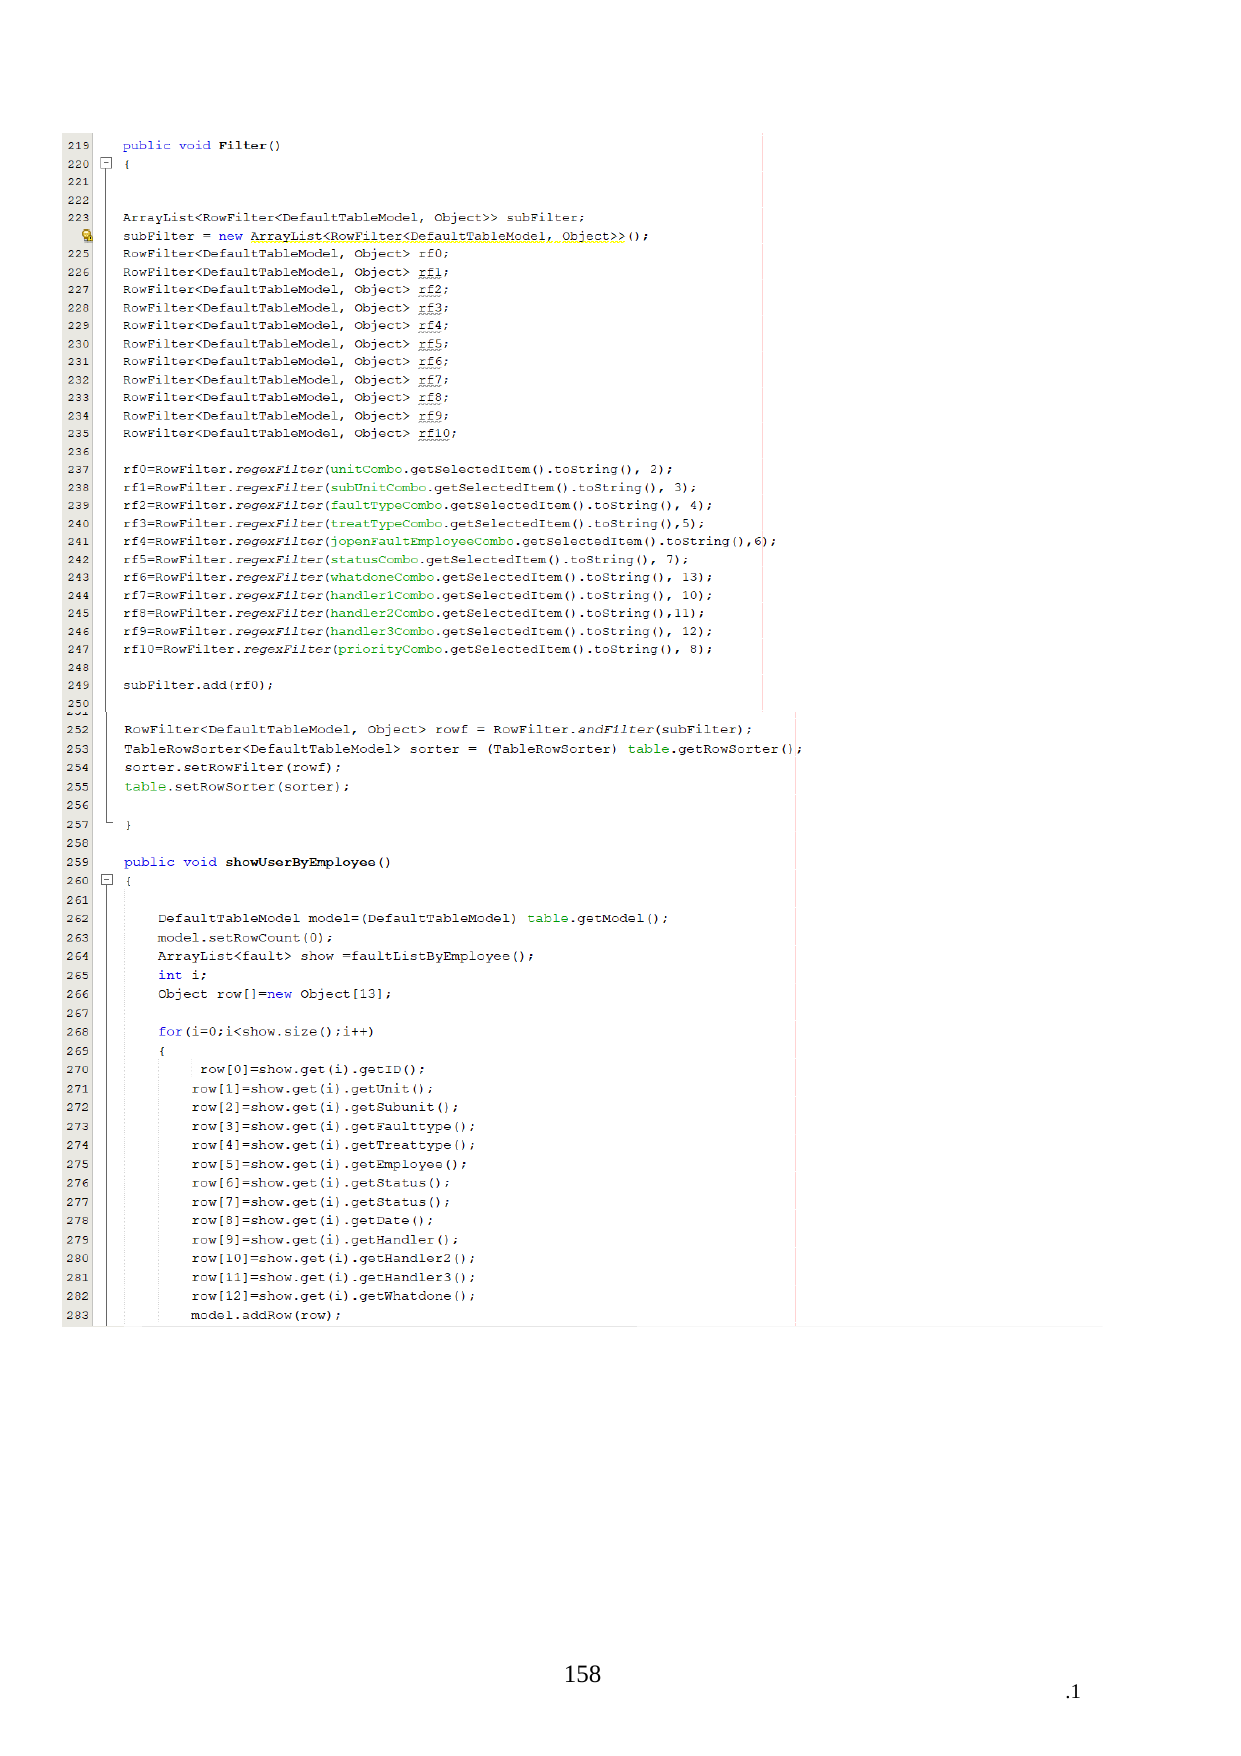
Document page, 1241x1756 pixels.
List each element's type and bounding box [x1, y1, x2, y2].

picture [62, 133, 1103, 1327]
